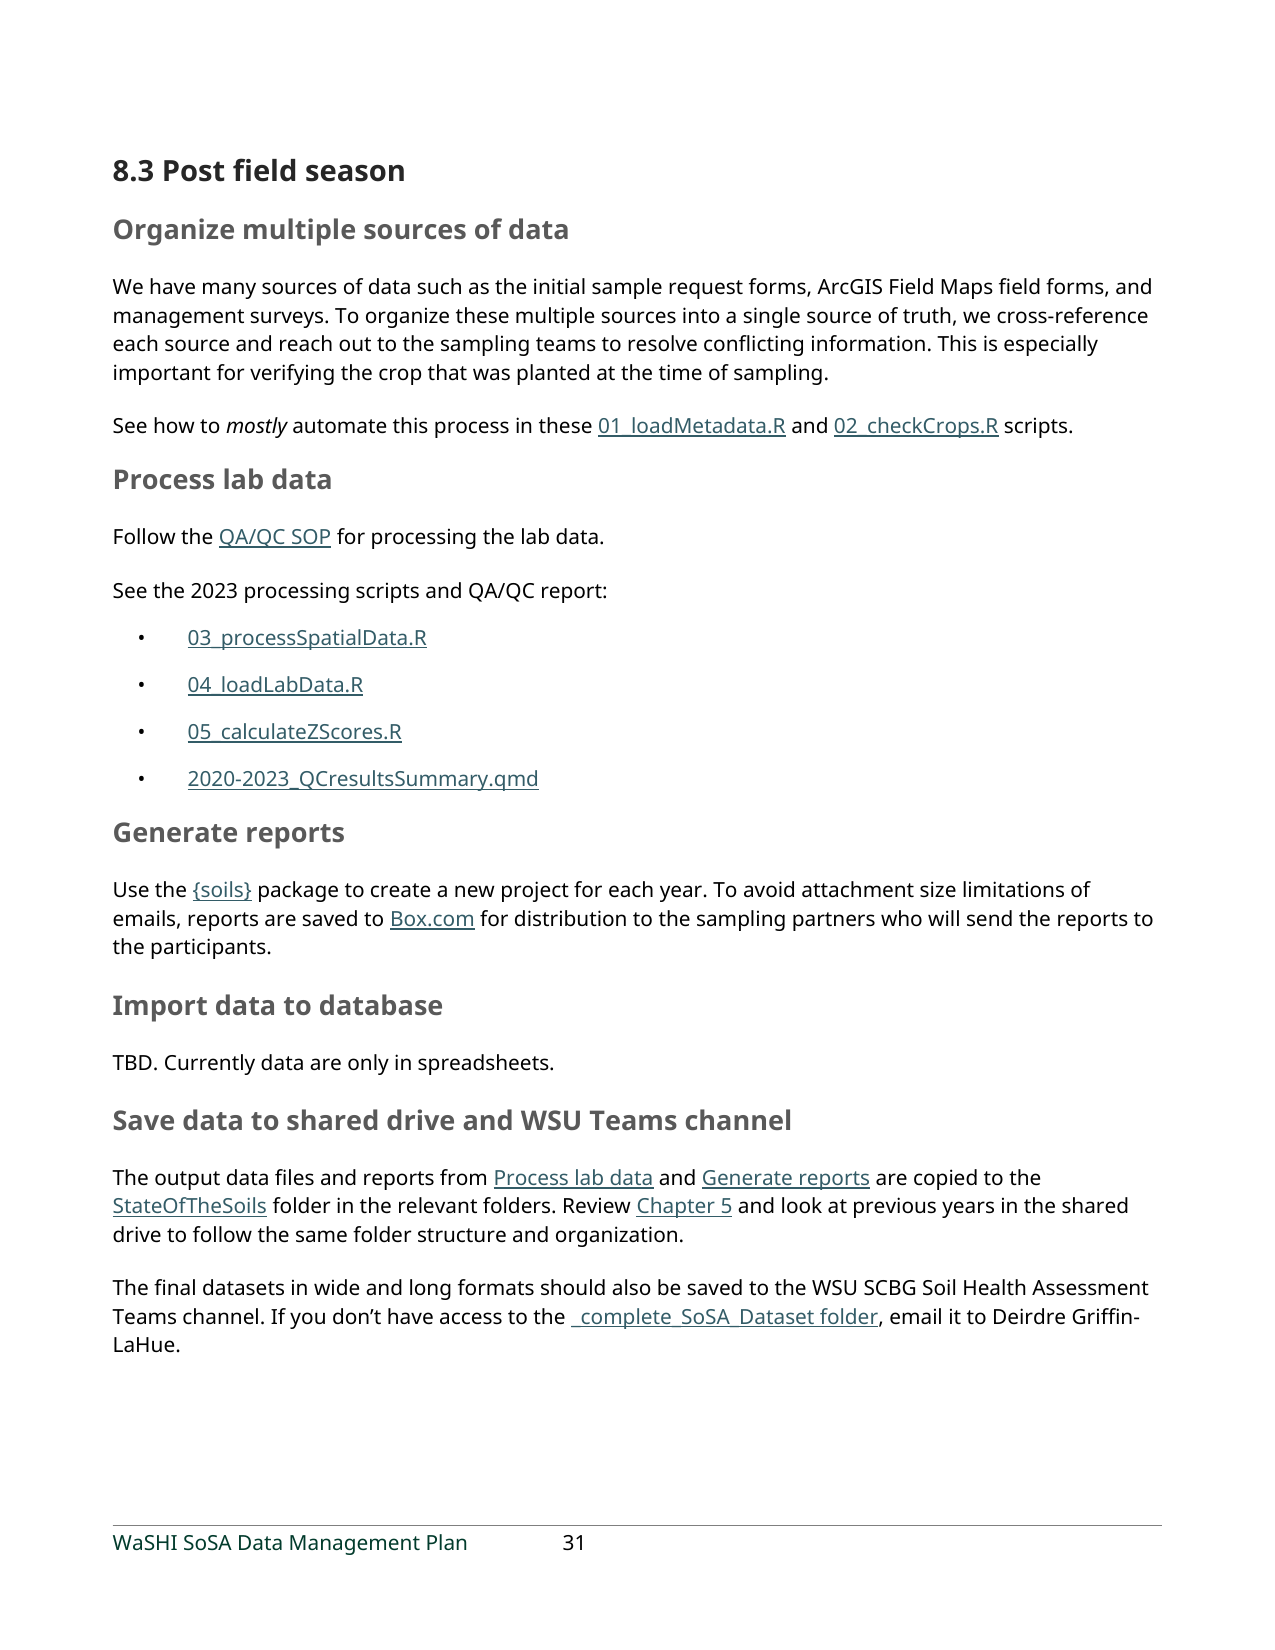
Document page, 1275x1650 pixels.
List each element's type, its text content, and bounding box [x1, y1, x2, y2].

list 05_calculateZScores.R [137, 717, 1162, 746]
text The final datasets in wide and long formats should also be saved to the WSU SCBG Soil Health Assessment Teams channel. If you don’t have access to the _complete_SoSA_Dataset folder, email it to Deirdre Griffin-LaHue. [112, 1273, 1162, 1359]
subtitle 8.3 Post field season [112, 150, 1162, 190]
text See the 2023 processing scripts and QA/QC report: [112, 576, 1162, 604]
list 2020-2023_QCresultsSummary.qmd [137, 764, 1162, 793]
subtitle Organize multiple sources of data [112, 211, 1162, 247]
text Follow the QA/QC SOP for processing the lab data. [112, 522, 1162, 551]
text TBD. Currently data are only in spreadsheets. [112, 1048, 1162, 1076]
text See how to mostly automate this process in these 01_loadMetadata.R and 02_checkCrops.R scripts. [112, 411, 1162, 439]
subtitle Process lab data [112, 460, 1162, 497]
subtitle Import data to database [112, 986, 1162, 1023]
subtitle Generate reports [112, 814, 1162, 851]
text Use the {soils} package to create a new project for each year. To avoid attachment size limitations of emails, reports are saved to Box.com for distribution to the sampling partners who will send the reports to the participants. [112, 876, 1162, 961]
subtitle Save data to shared drive and WSU Teams channel [112, 1101, 1162, 1138]
list 03_processSpatialData.R [137, 623, 1162, 651]
list 04_loadLabData.R [137, 670, 1162, 698]
text The output data files and reports from Process lab data and Generate reports are copied to the StateOfTheSoils folder in the relevant folders. Review Chapter 5 and look at previous years in the shared drive to follow the same folder structure and organization. [112, 1163, 1162, 1248]
text We have many sources of data such as the initial sample request forms, ArcGIS Field Maps field forms, and management surveys. To organize these multiple sources into a single source of truth, we cross-reference each source and reach out to the sampling teams to resolve conflicting information. This is especially important for verifying the crop that was planted at the time of sampling. [112, 272, 1162, 386]
